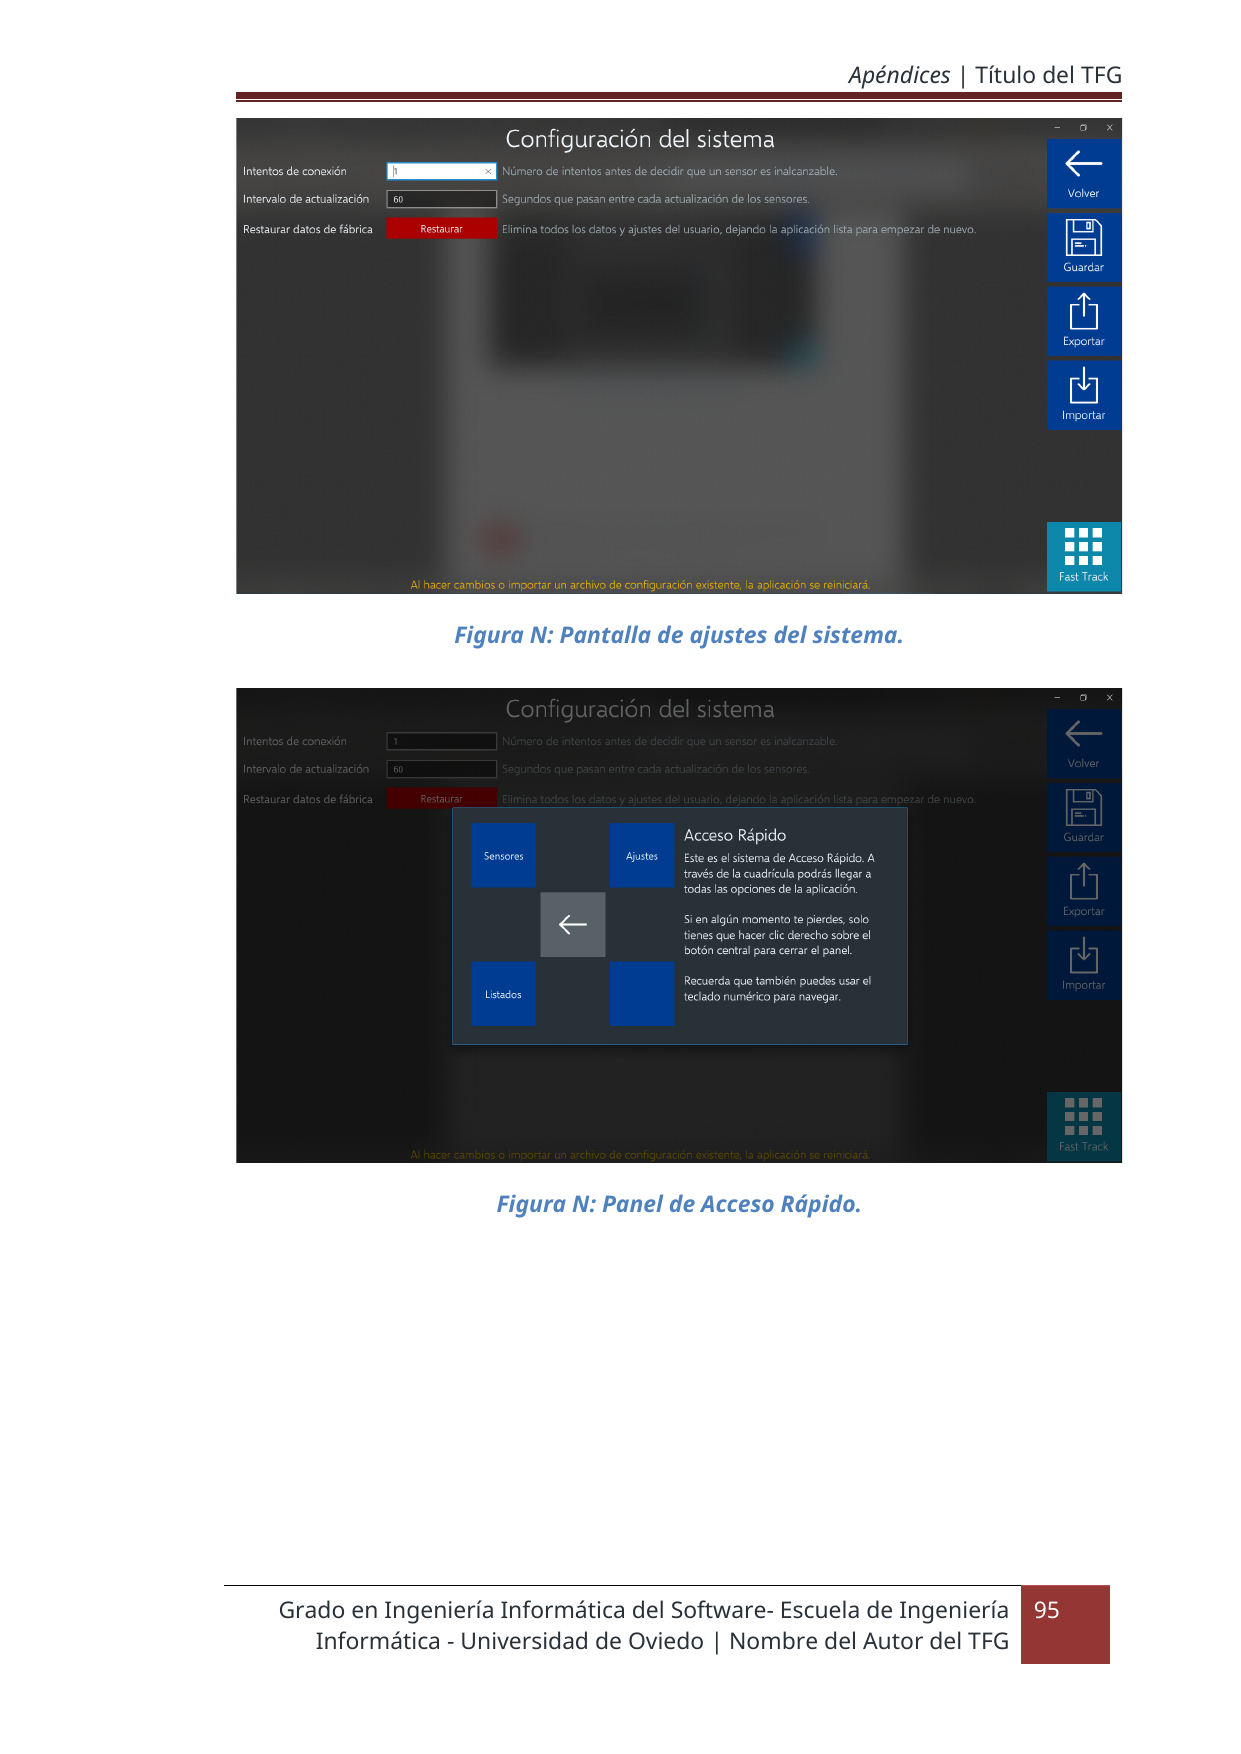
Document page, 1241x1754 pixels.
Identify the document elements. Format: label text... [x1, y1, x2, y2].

text Figura N: Panel de Acceso Rápido. [236, 1188, 1122, 1220]
picture [236, 688, 1123, 1163]
picture [236, 118, 1123, 594]
text Figura N: Pantalla de ajustes del sistema. [236, 619, 1122, 651]
